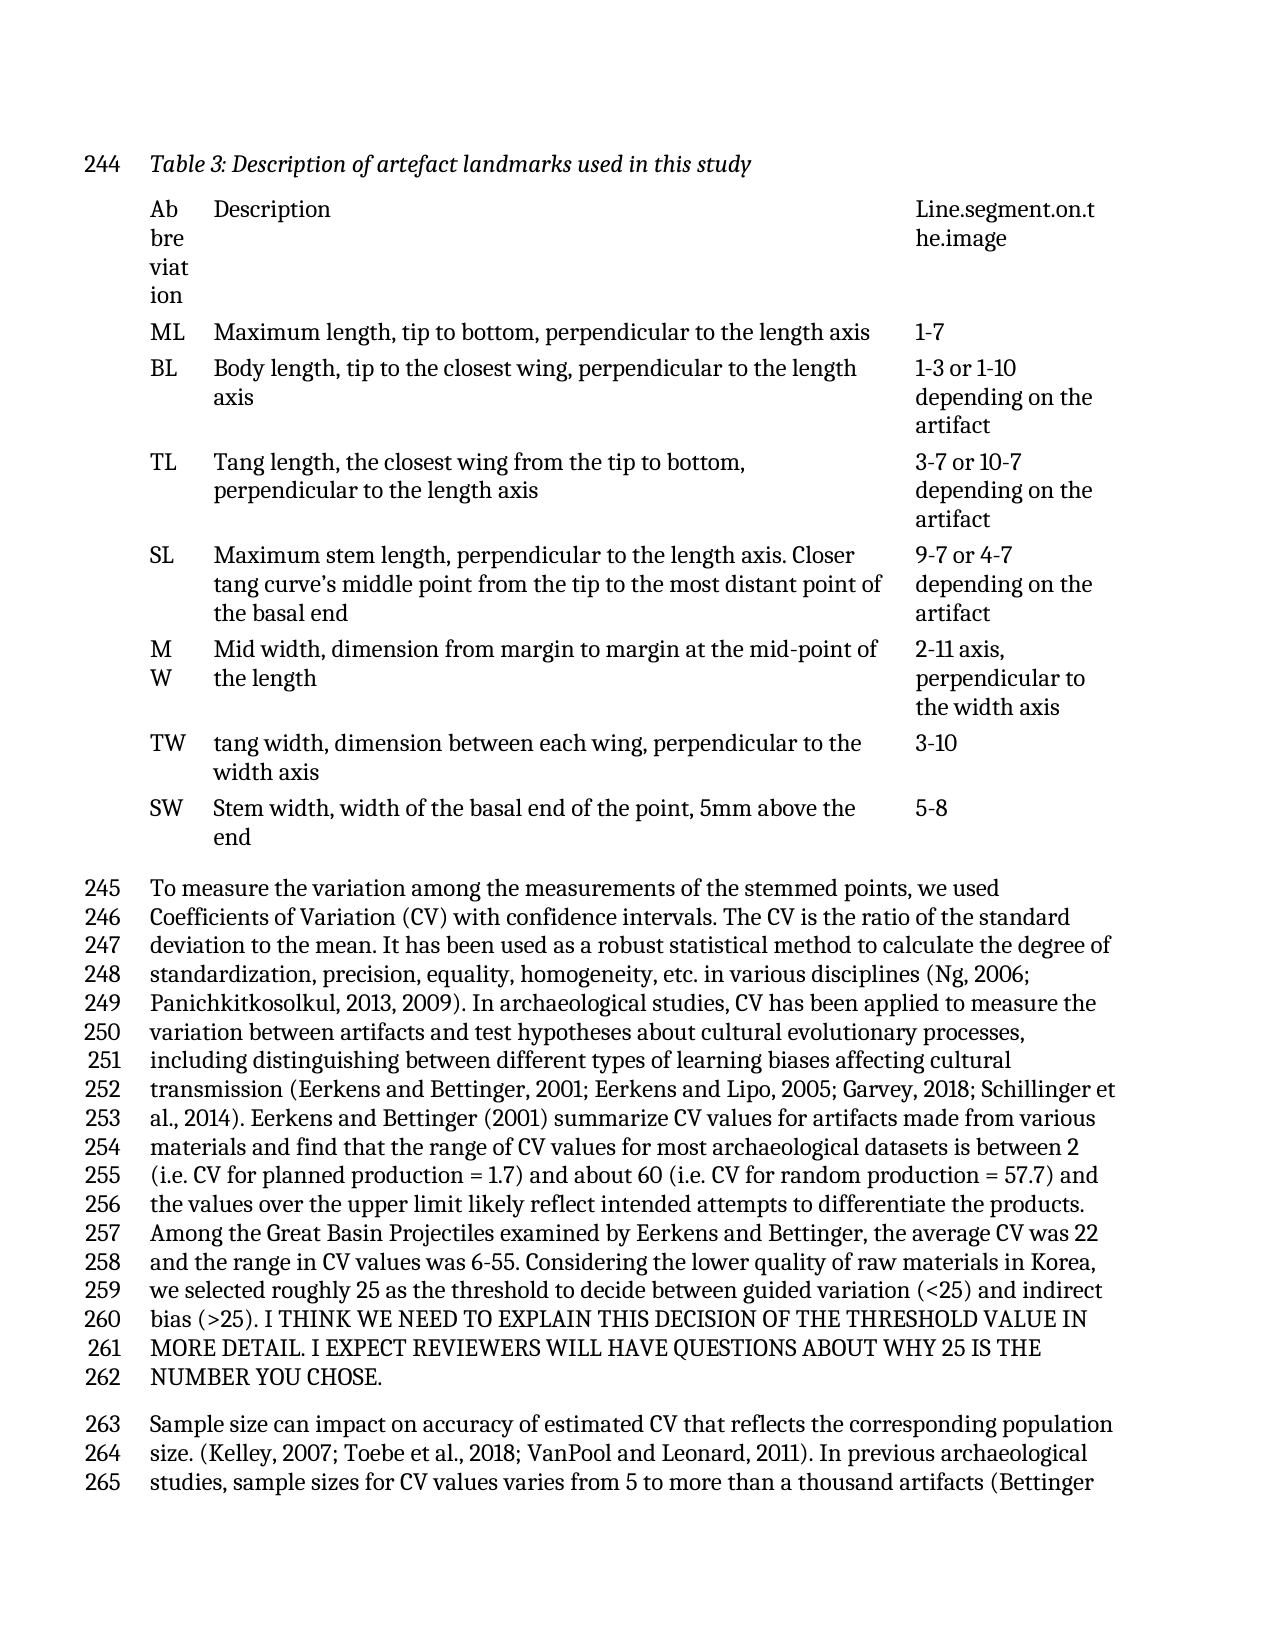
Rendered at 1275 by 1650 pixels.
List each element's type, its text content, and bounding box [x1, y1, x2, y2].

text Table 3: Description of artefact landmarks used in this study [150, 150, 1125, 179]
table_cell Body length, tip to the closest wing, perpendicular to the length axis [202, 350, 904, 444]
table_cell TL [139, 444, 202, 537]
table_cell 1-7 [904, 314, 1114, 350]
table_cell SW [139, 790, 202, 855]
table_cell 3-7 or 10-7 depending on the artifact [904, 444, 1114, 537]
text To measure the variation among the measurements of the stemmed points, we used Coefficients of Variation (CV) with confidence intervals. The CV is the ratio of the standard deviation to the mean. It has been used as a robust statistical method to calculate the degree of standardization, precision, equality, homogeneity, etc. in various disciplines (Ng, 2006; Panichkitkosolkul, 2013, 2009). In archaeological studies, CV has been applied to measure the variation between artifacts and test hypotheses about cultural evolutionary processes, including distinguishing between different types of learning biases affecting cultural transmission (Eerkens and Bettinger, 2001; Eerkens and Lipo, 2005; Garvey, 2018; Schillinger et al., 2014). Eerkens and Bettinger (2001) summarize CV values for artifacts made from various materials and find that the range of CV values for most archaeological datasets is between 2 (i.e. CV for planned production = 1.7) and about 60 (i.e. CV for random production = 57.7) and the values over the upper limit likely reflect intended attempts to differentiate the products. Among the Great Basin Projectiles examined by Eerkens and Bettinger, the average CV was 22 and the range in CV values was 6-55. Considering the lower quality of raw materials in Korea, we selected roughly 25 as the threshold to decide between guided variation (<25) and indirect bias (>25). I THINK WE NEED TO EXPLAIN THIS DECISION OF THE THRESHOLD VALUE IN MORE DETAIL. I EXPECT REVIEWERS WILL HAVE QUESTIONS ABOUT WHY 25 IS THE NUMBER YOU CHOSE. [150, 874, 1125, 1391]
table_cell 2-11 axis, perpendicular to the width axis [904, 631, 1114, 725]
table_cell Tang length, the closest wing from the tip to bottom, perpendicular to the length axis [202, 444, 904, 537]
table_header Description [202, 191, 904, 314]
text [150, 1410, 1125, 1496]
table_cell 5-8 [904, 790, 1114, 855]
table_cell tang width, dimension between each wing, perpendicular to the width axis [202, 725, 904, 790]
table_header Line.segment.on.the.image [904, 191, 1114, 314]
table_cell BL [139, 350, 202, 444]
table_cell TW [139, 725, 202, 790]
table_header Abbreviation [139, 191, 202, 314]
table_cell Mid width, dimension from margin to margin at the mid-point of the length [202, 631, 904, 725]
table_cell 3-10 [904, 725, 1114, 790]
table_cell MW [139, 631, 202, 725]
table_cell ML [139, 314, 202, 350]
table_cell SL [139, 538, 202, 631]
table_cell Maximum length, tip to bottom, perpendicular to the length axis [202, 314, 904, 350]
table_cell Stem width, width of the basal end of the point, 5mm above the end [202, 790, 904, 855]
table_cell Maximum stem length, perpendicular to the length axis. Closer tang curve’s middle point from the tip to the most distant point of the basal end [202, 538, 904, 631]
table_cell 1-3 or 1-10 depending on the artifact [904, 350, 1114, 444]
table_cell 9-7 or 4-7 depending on the artifact [904, 538, 1114, 631]
